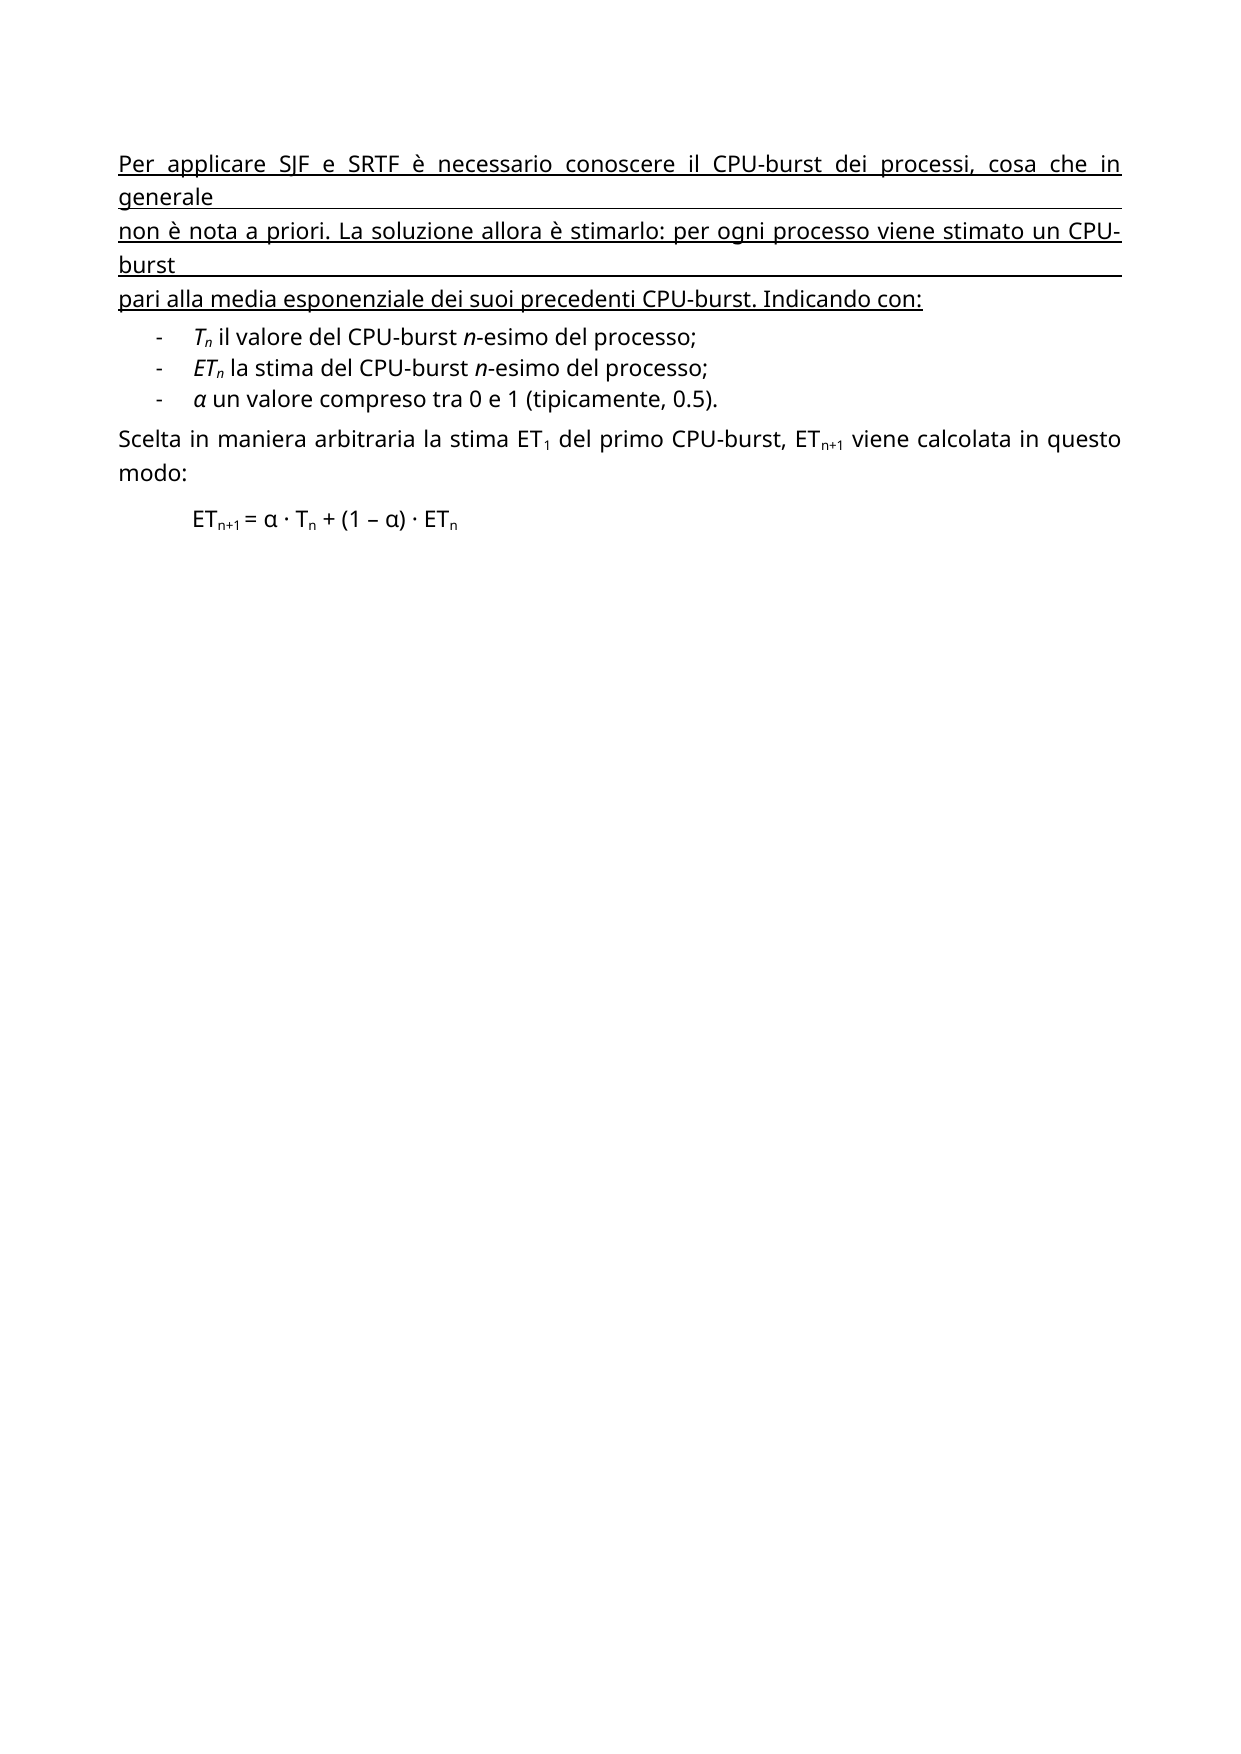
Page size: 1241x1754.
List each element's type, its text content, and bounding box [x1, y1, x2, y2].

list ETn la stima del CPU-burst n-esimo del processo; [156, 352, 1122, 383]
list Tn il valore del CPU-burst n-esimo del processo; [156, 321, 1122, 352]
text Per applicare SJF e SRTF è necessario conoscere il CPU-burst dei processi, cosa che in generale non è nota a priori. La soluzione allora è stimarlo: per ogni processo viene stimato un CPU-burst pari alla media esponenziale dei suoi precedenti CPU-burst. Indicando con: [118, 243, 1122, 275]
text Per applicare SJF e SRTF è necessario conoscere il CPU-burst dei processi, cosa che in generale non è nota a priori. La soluzione allora è stimarlo: per ogni processo viene stimato un CPU-burst pari alla media esponenziale dei suoi precedenti CPU-burst. Indicando con: [118, 176, 1122, 208]
text Scelta in maniera arbitraria la stima ET1 del primo CPU-burst, ETn+1 viene calcolata in questo modo: [118, 423, 1122, 488]
text ETn+1 = α · Tn + (1 – α) · ETn [118, 503, 1122, 534]
text Per applicare SJF e SRTF è necessario conoscere il CPU-burst dei processi, cosa che in generale non è nota a priori. La soluzione allora è stimarlo: per ogni processo viene stimato un CPU-burst pari alla media esponenziale dei suoi precedenti CPU-burst. Indicando con: [118, 148, 1122, 174]
list α un valore compreso tra 0 e 1 (tipicamente, 0.5). [156, 383, 1122, 414]
text Per applicare SJF e SRTF è necessario conoscere il CPU-burst dei processi, cosa che in generale non è nota a priori. La soluzione allora è stimarlo: per ogni processo viene stimato un CPU-burst pari alla media esponenziale dei suoi precedenti CPU-burst. Indicando con: [118, 209, 1122, 241]
text Per applicare SJF e SRTF è necessario conoscere il CPU-burst dei processi, cosa che in generale non è nota a priori. La soluzione allora è stimarlo: per ogni processo viene stimato un CPU-burst pari alla media esponenziale dei suoi precedenti CPU-burst. Indicando con: [118, 277, 1122, 314]
